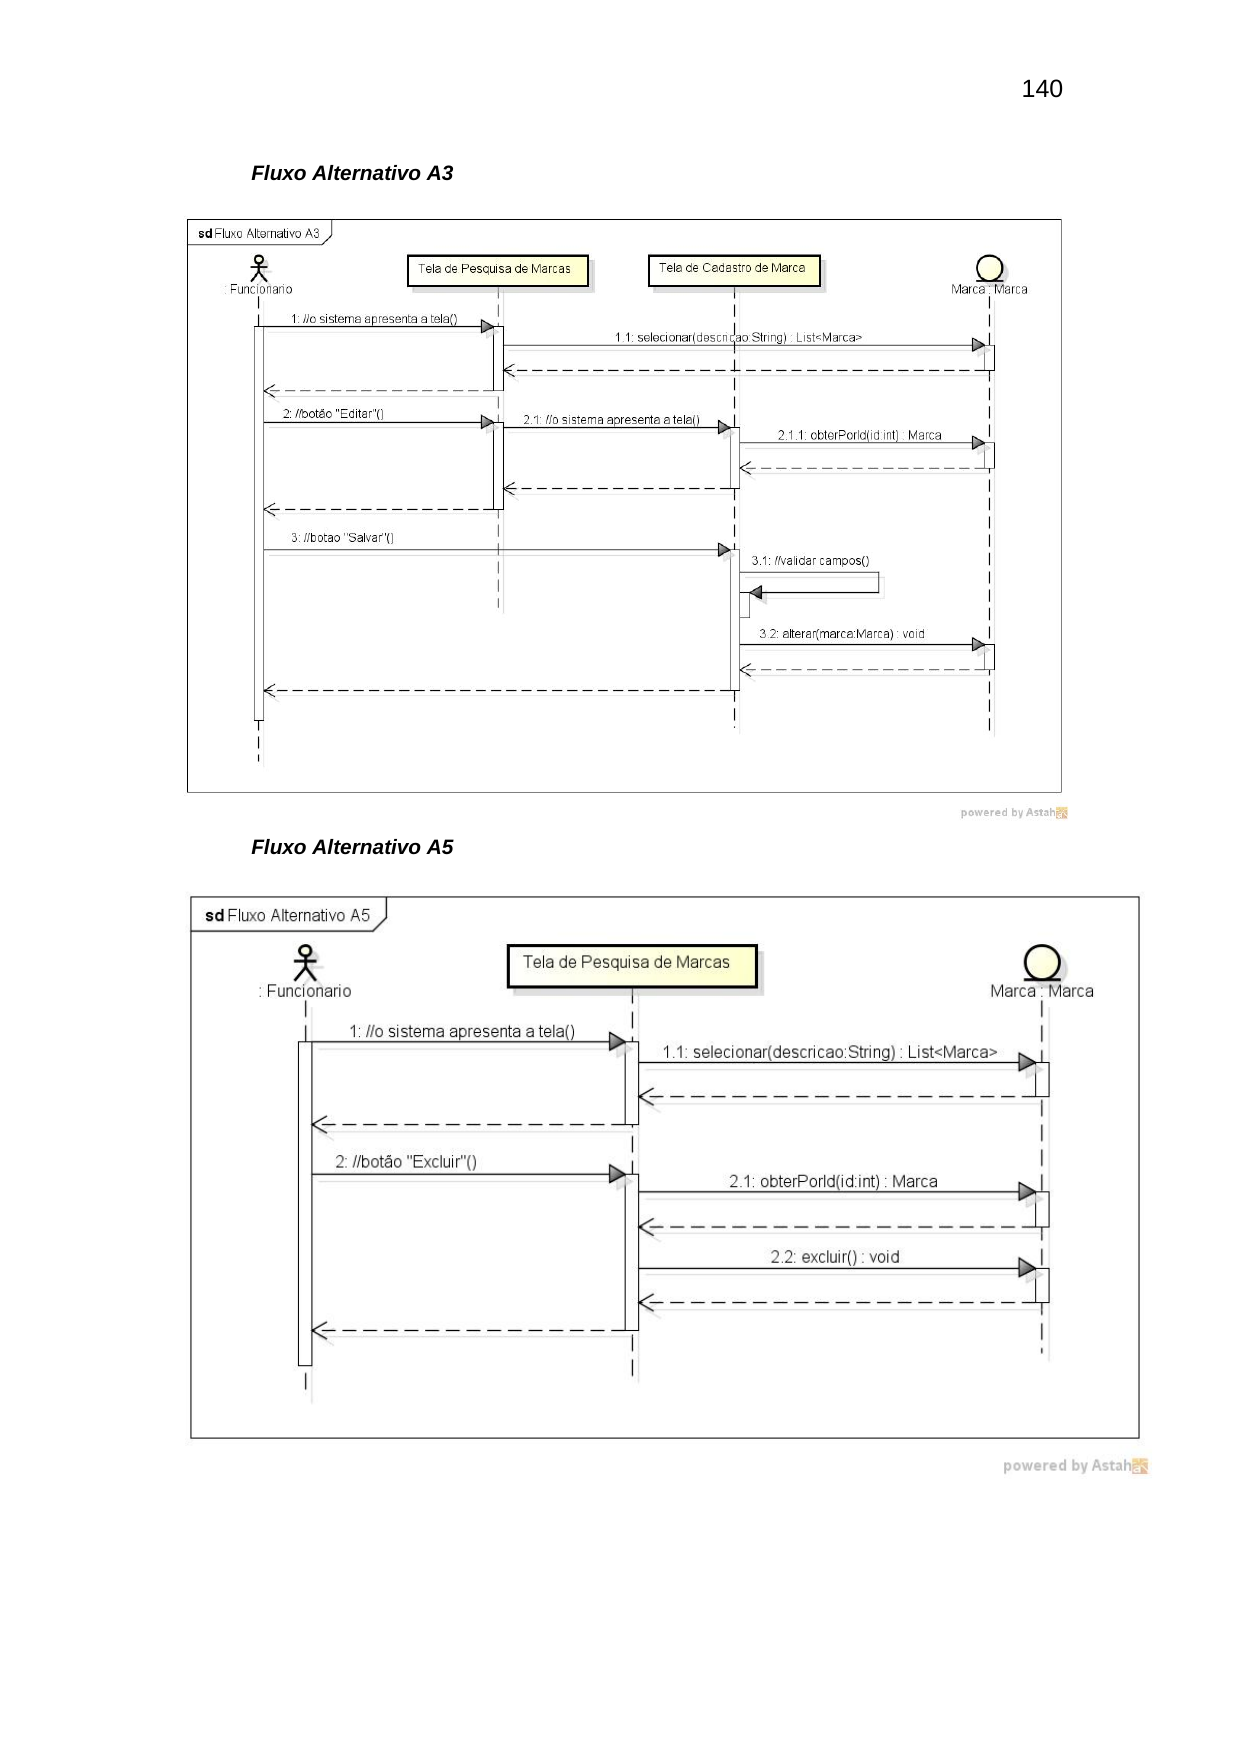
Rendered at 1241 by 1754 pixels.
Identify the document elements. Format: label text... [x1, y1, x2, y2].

list Fluxo Alternativo A3 [177, 160, 1063, 185]
list Fluxo Alternativo A5 [177, 834, 1063, 859]
picture [177, 883, 1153, 1479]
picture [177, 210, 1071, 822]
